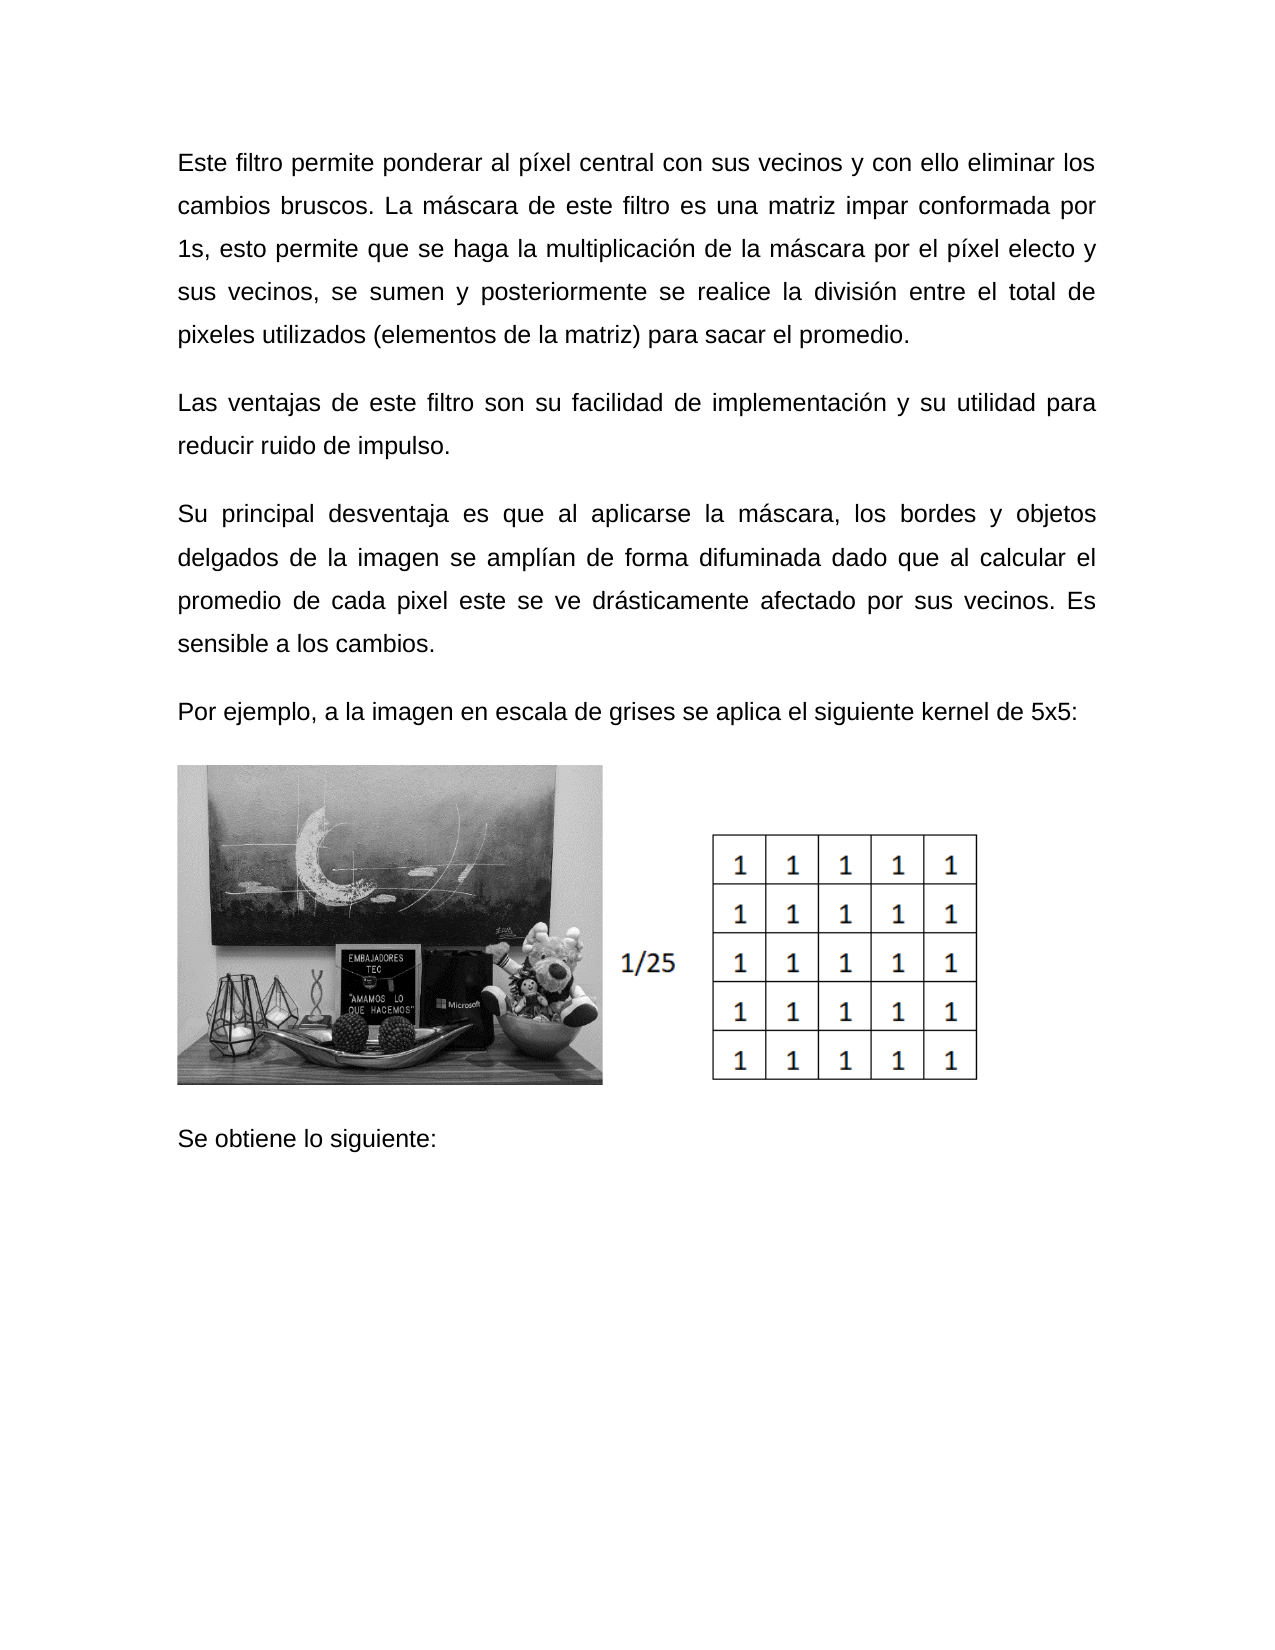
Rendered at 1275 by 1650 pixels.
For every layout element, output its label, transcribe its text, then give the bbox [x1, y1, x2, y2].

text Las ventajas de este filtro son su facilidad de implementación y su utilidad para reducir ruido de impulso. [177, 388, 1098, 460]
text Por ejemplo, a la imagen en escala de grises se aplica el siguiente kernel de 5x5: [177, 697, 1098, 726]
text Se obtiene lo siguiente: [177, 1124, 1098, 1153]
picture [616, 812, 986, 1085]
picture [177, 765, 603, 1085]
text Este filtro permite ponderar al píxel central con sus vecinos y con ello eliminar los cambios bruscos. La máscara de este filtro es una matriz impar conformada por 1s, esto permite que se haga la multiplicación de la máscara por el píxel electo y sus vecinos, se sumen y posteriormente se realice la división entre el total de pixeles utilizados (elementos de la matriz) para sacar el promedio. [177, 148, 1098, 349]
text Su principal desventaja es que al aplicarse la máscara, los bordes y objetos delgados de la imagen se amplían de forma difuminada dado que al calcular el promedio de cada pixel este se ve drásticamente afectado por sus vecinos. Es sensible a los cambios. [177, 499, 1098, 658]
